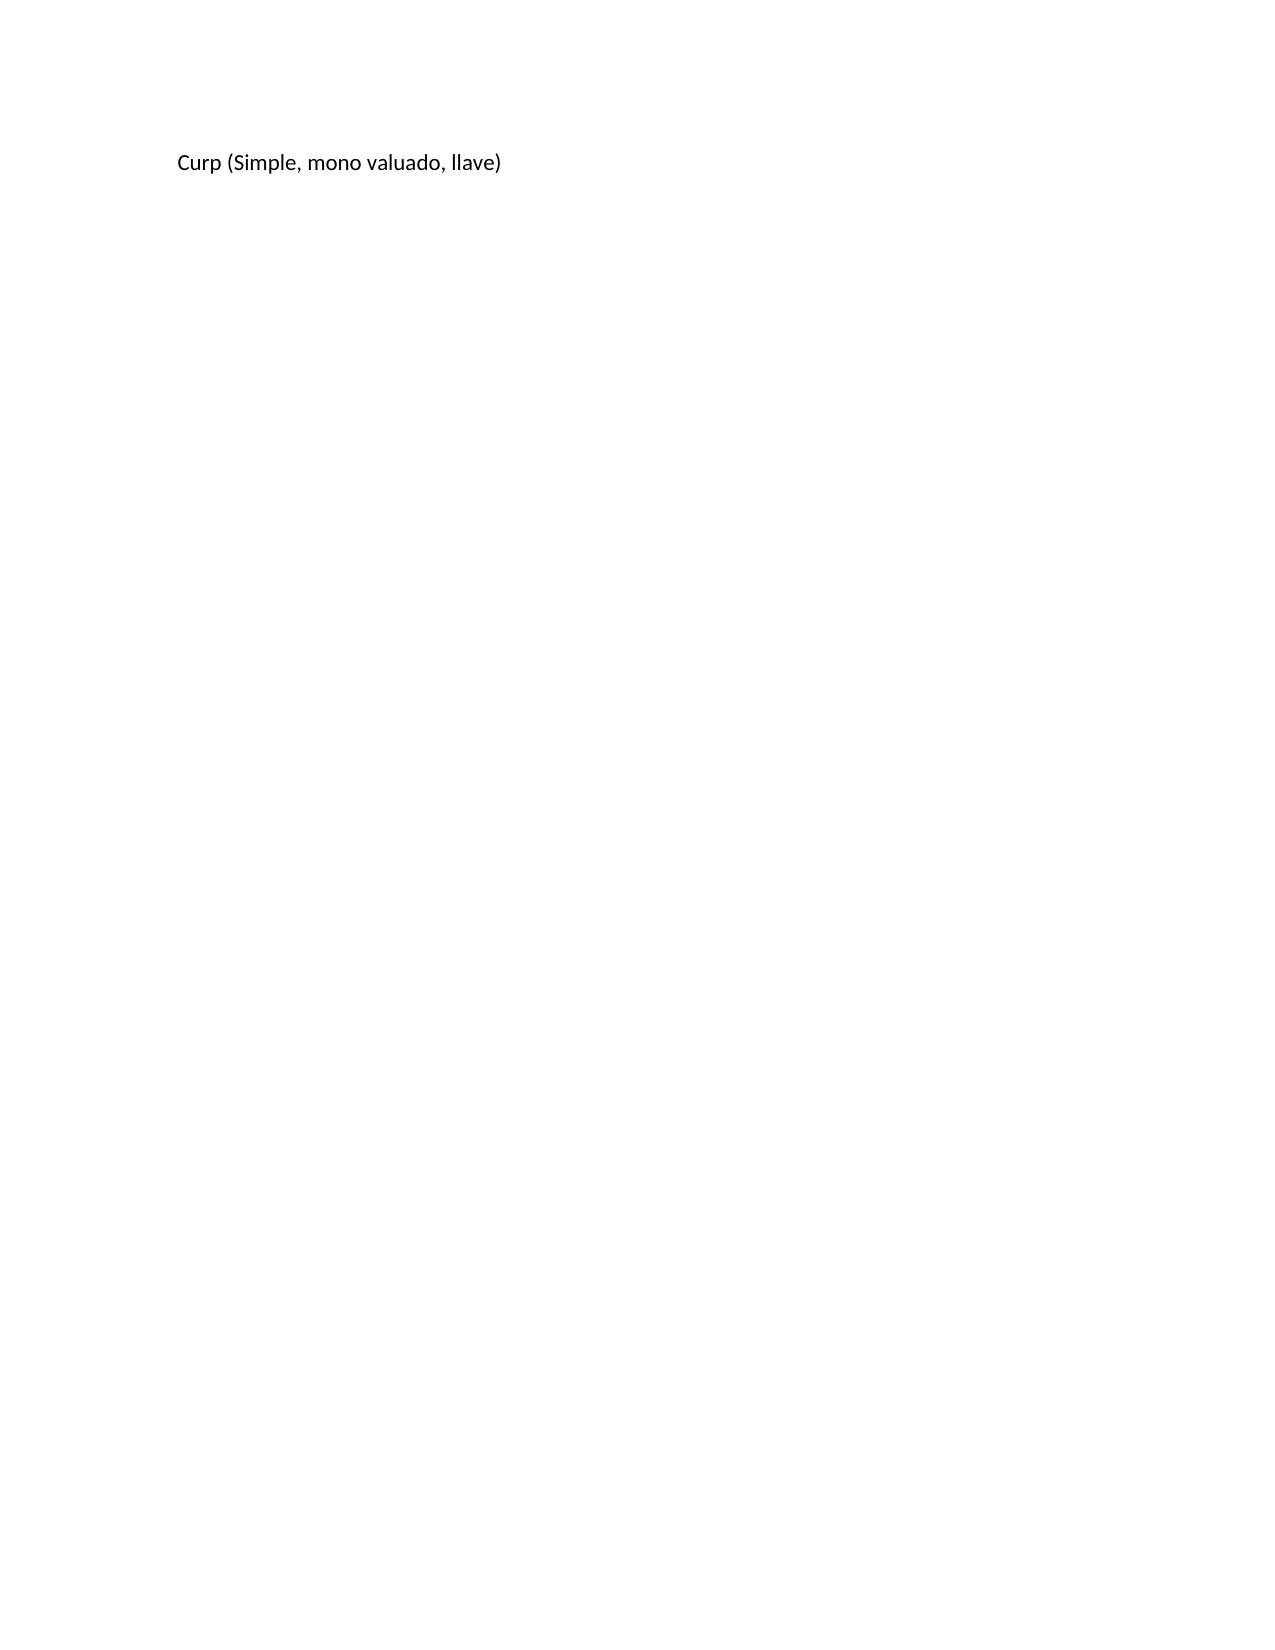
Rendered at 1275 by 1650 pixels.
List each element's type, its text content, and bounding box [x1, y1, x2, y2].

text Curp (Simple, mono valuado, llave) [177, 148, 1098, 176]
